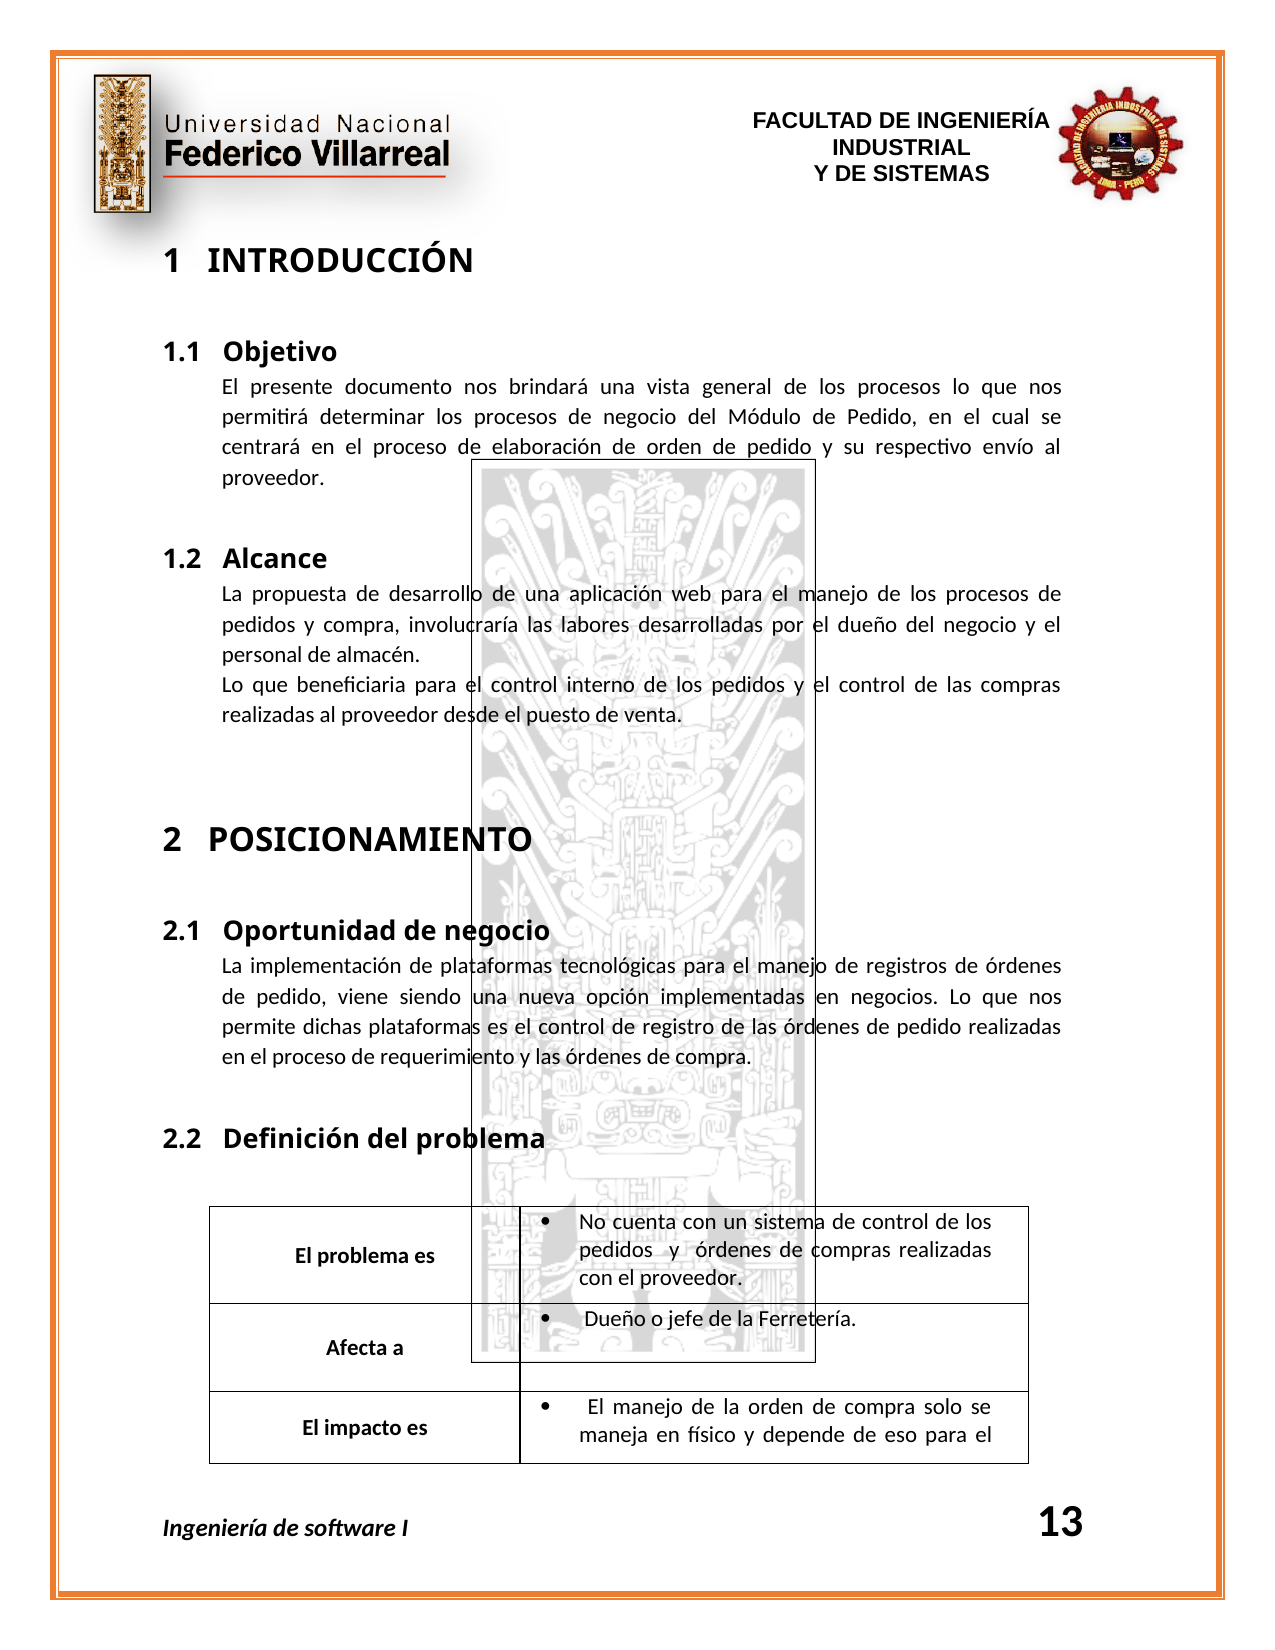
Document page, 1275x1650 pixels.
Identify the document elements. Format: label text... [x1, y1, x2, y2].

subtitle INTRODUCCIÓN [162, 236, 1063, 282]
subtitle Oportunidad de negocio [162, 912, 1063, 949]
table_cell Afecta a [210, 1304, 519, 1391]
list La propuesta de desarrollo de una aplicación web para el manejo de los procesos de pedidos y compra, involucraría las labores desarrolladas por el dueño del negocio y el personal de almacén. [222, 579, 1063, 668]
subtitle Objetivo [162, 332, 1063, 369]
table_cell Dueño o jefe de la Ferretería. [521, 1304, 1028, 1391]
table_header El problema es [210, 1207, 519, 1303]
table_header No cuenta con un sistema de control de los pedidos y órdenes de compras realizadas con el proveedor. [521, 1207, 1028, 1303]
picture [1057, 83, 1186, 204]
list El presente documento nos brindará una vista general de los procesos lo que nos permitirá determinar los procesos de negocio del Módulo de Pedido, en el cual se centrará en el proceso de elaboración de orden de pedido y su respectivo envío al proveedor. [222, 372, 1063, 491]
subtitle POSICIONAMIENTO [162, 816, 1063, 861]
subtitle Alcance [162, 540, 1063, 577]
list La implementación de plataformas tecnológicas para el manejo de registros de órdenes de pedido, viene siendo una nueva opción implementadas en negocios. Lo que nos permite dichas plataformas es el control de registro de las órdenes de pedido realizadas en el proceso de requerimiento y las órdenes de compra. [222, 952, 1063, 1070]
table_cell El impacto es [210, 1392, 519, 1463]
list Lo que beneficiaria para el control interno de los pedidos y el control de las compras realizadas al proveedor desde el puesto de venta. [222, 670, 1063, 728]
subtitle Definición del problema [162, 1119, 1063, 1156]
picture [93, 74, 449, 213]
